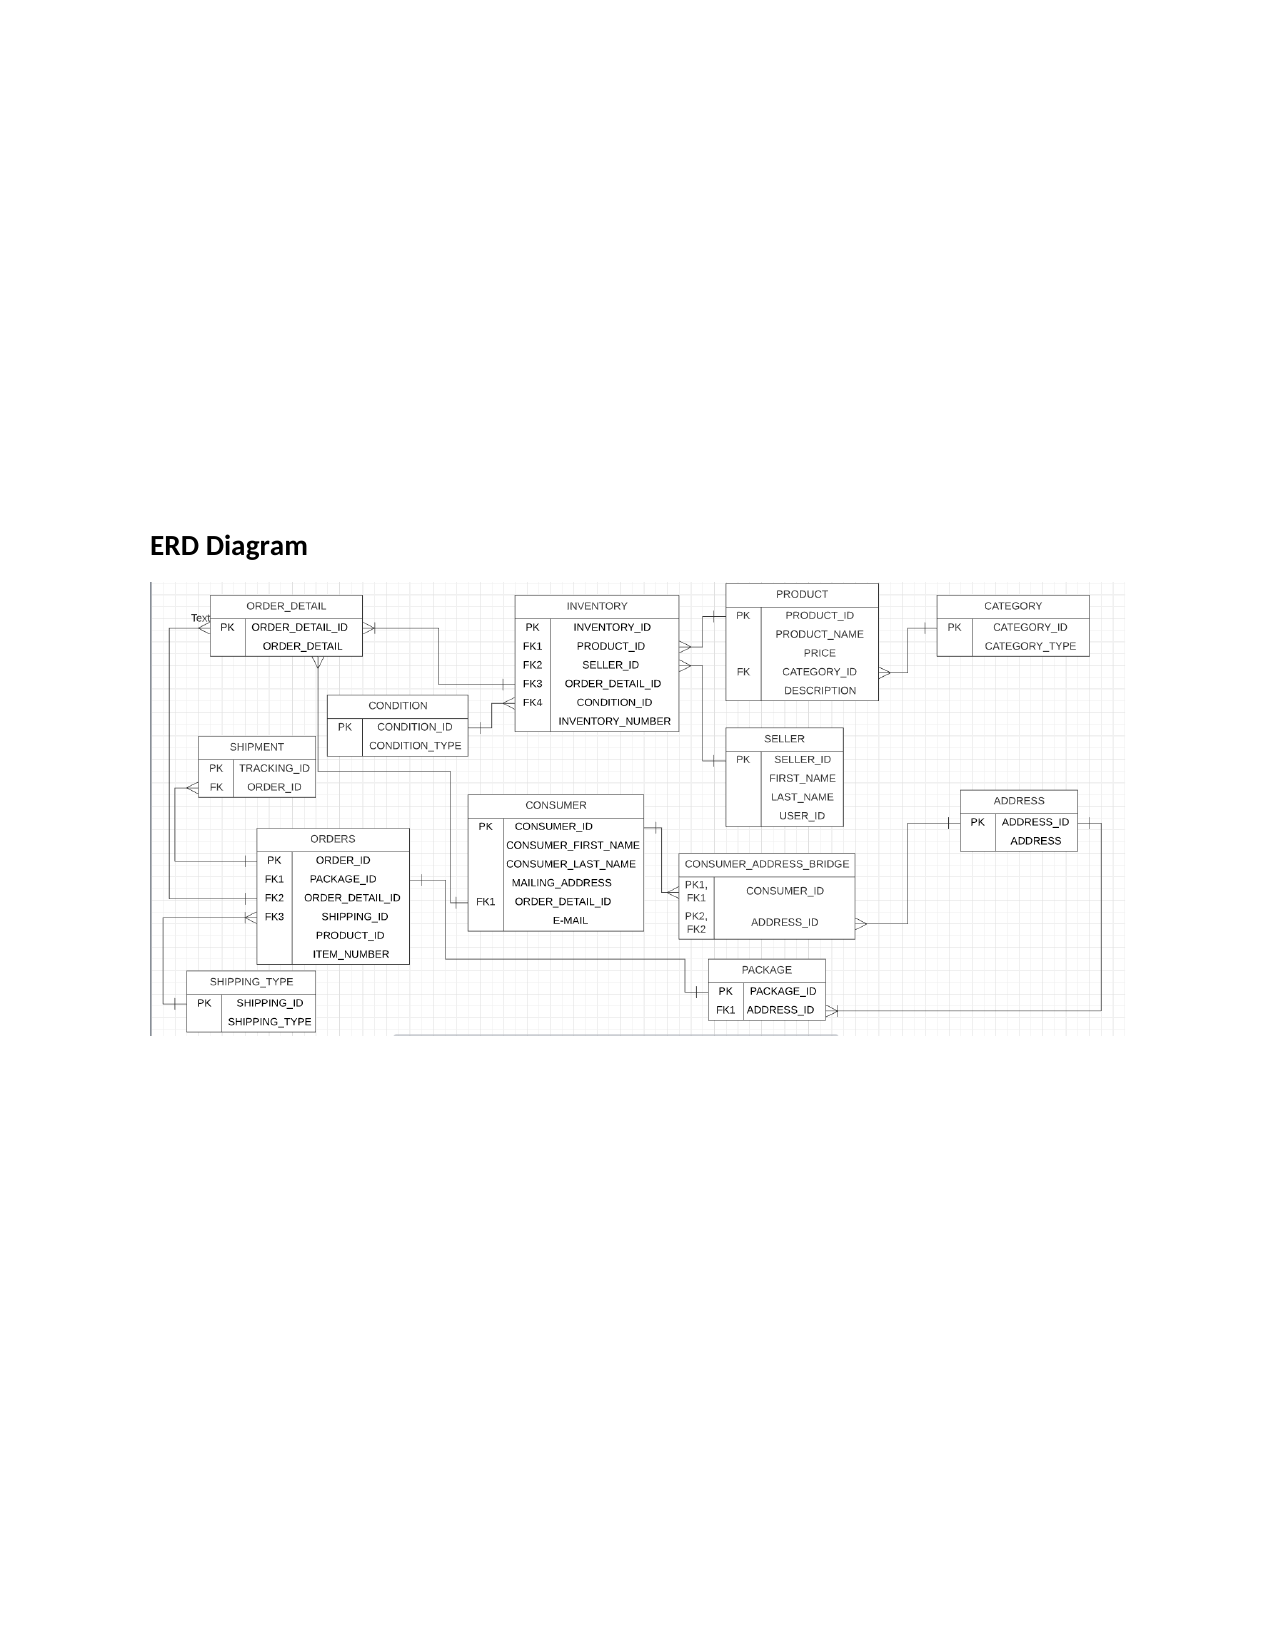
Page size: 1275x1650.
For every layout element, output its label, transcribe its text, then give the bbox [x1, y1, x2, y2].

text ERD Diagram [150, 527, 1125, 563]
picture [150, 582, 1125, 1036]
